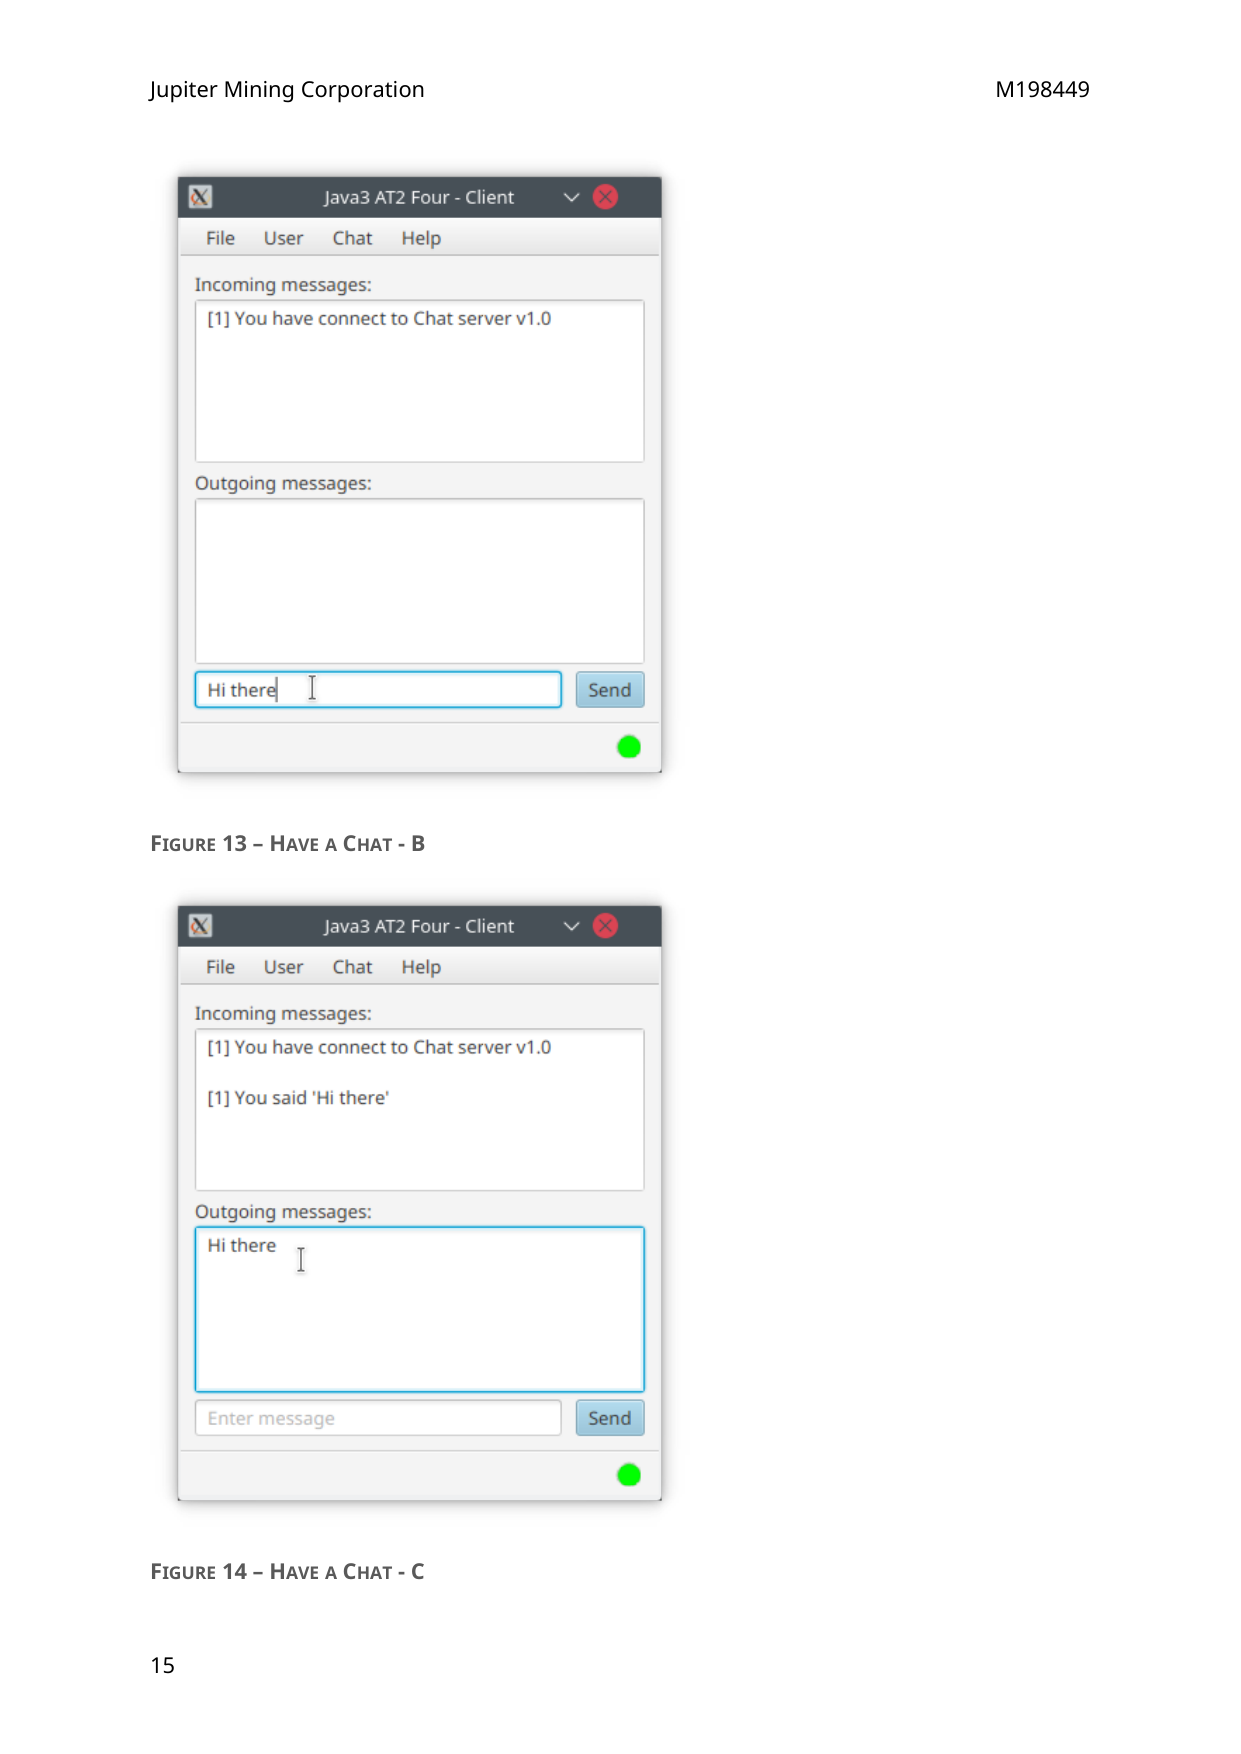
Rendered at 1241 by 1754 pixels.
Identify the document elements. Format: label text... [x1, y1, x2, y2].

picture [150, 150, 690, 801]
picture [150, 878, 690, 1529]
